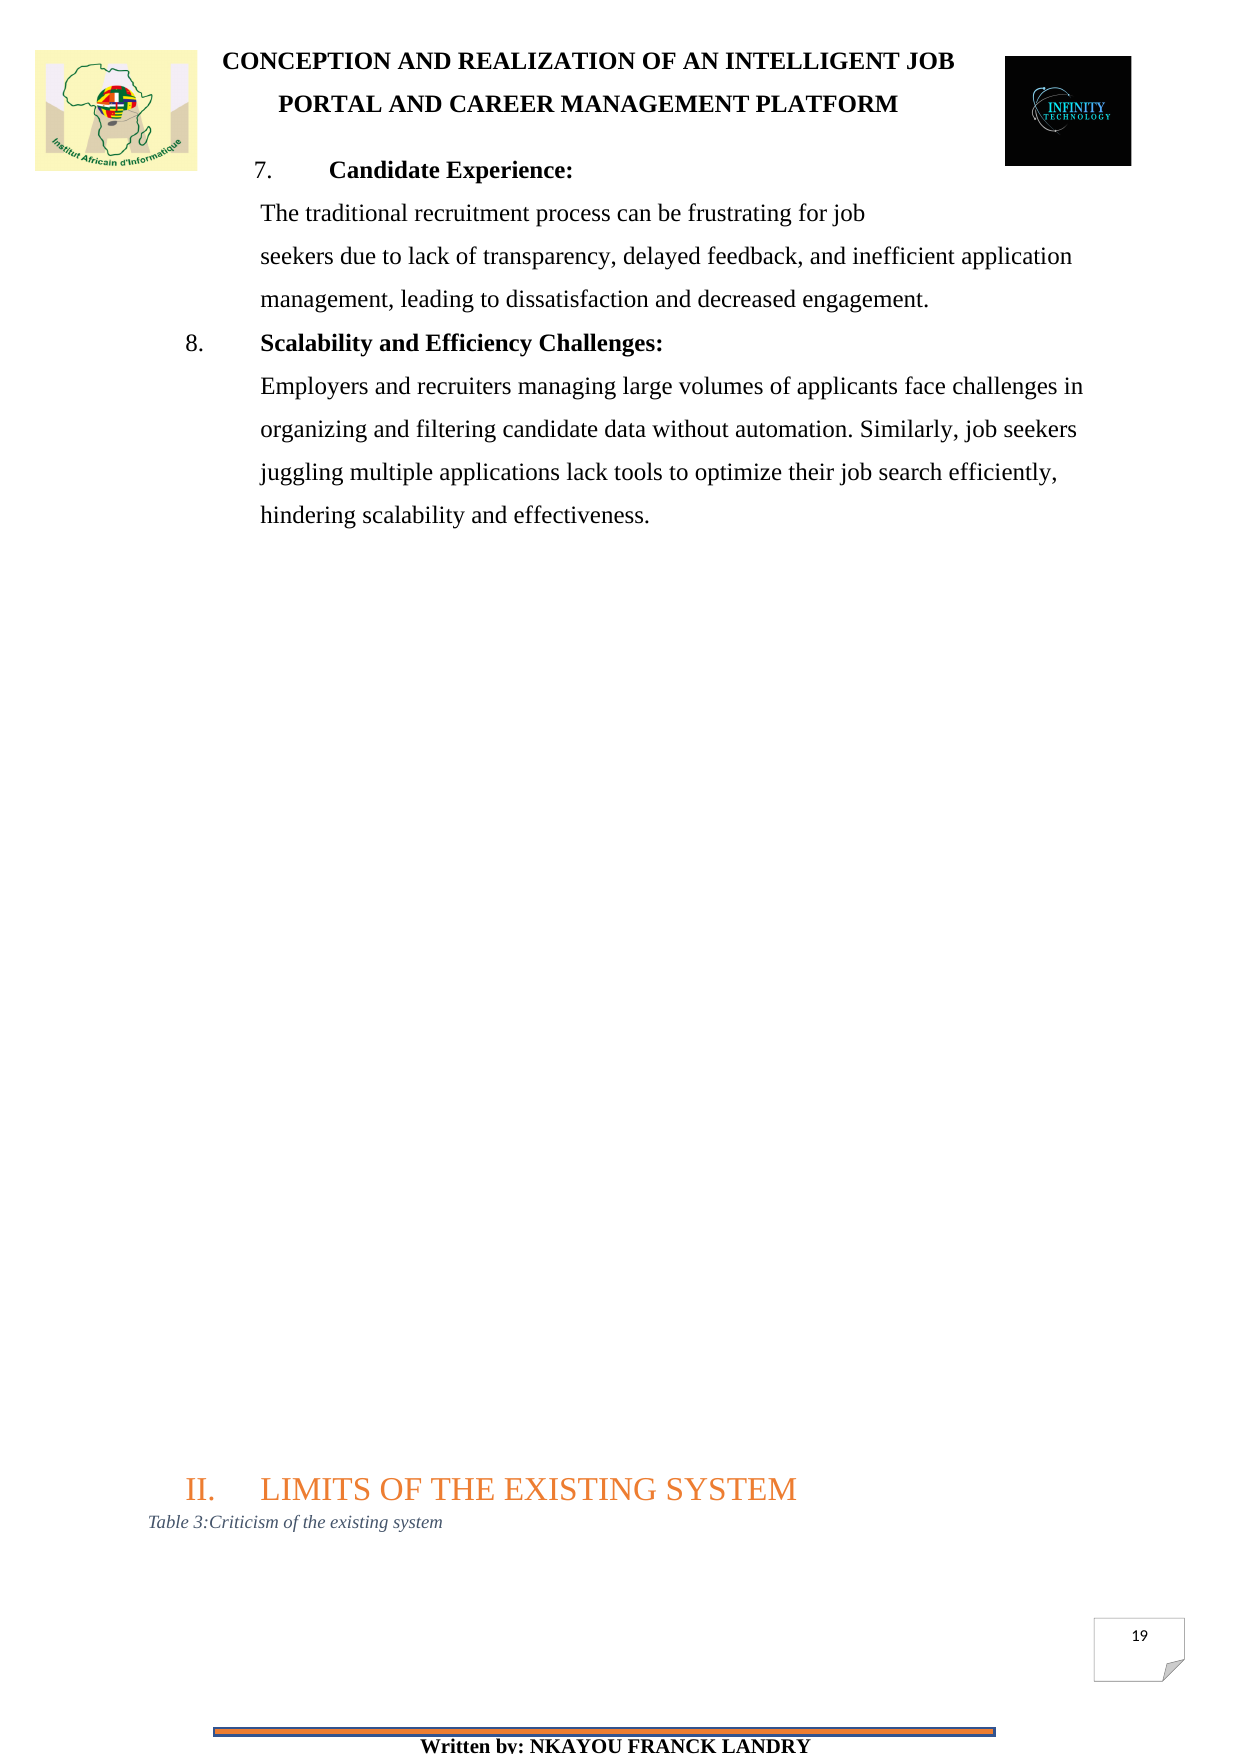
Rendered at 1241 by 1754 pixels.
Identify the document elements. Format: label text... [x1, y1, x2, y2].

list Scalability and Efficiency Challenges: Employers and recruiters managing large volumes of applicants face challenges in organizing and filtering candidate data without automation. Similarly, job seekers juggling multiple applications lack tools to optimize their job search efficiently, hindering scalability and effectiveness. [185, 515, 1093, 717]
picture [35, 50, 198, 171]
list Candidate Experience: The traditional recruitment process can be frustrating for job seekers due to lack of transparency, delayed feedback, and inefficient application management, leading to dissatisfaction and decreased engagement. [185, 314, 1093, 472]
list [185, 155, 1093, 270]
picture [1005, 56, 1132, 166]
